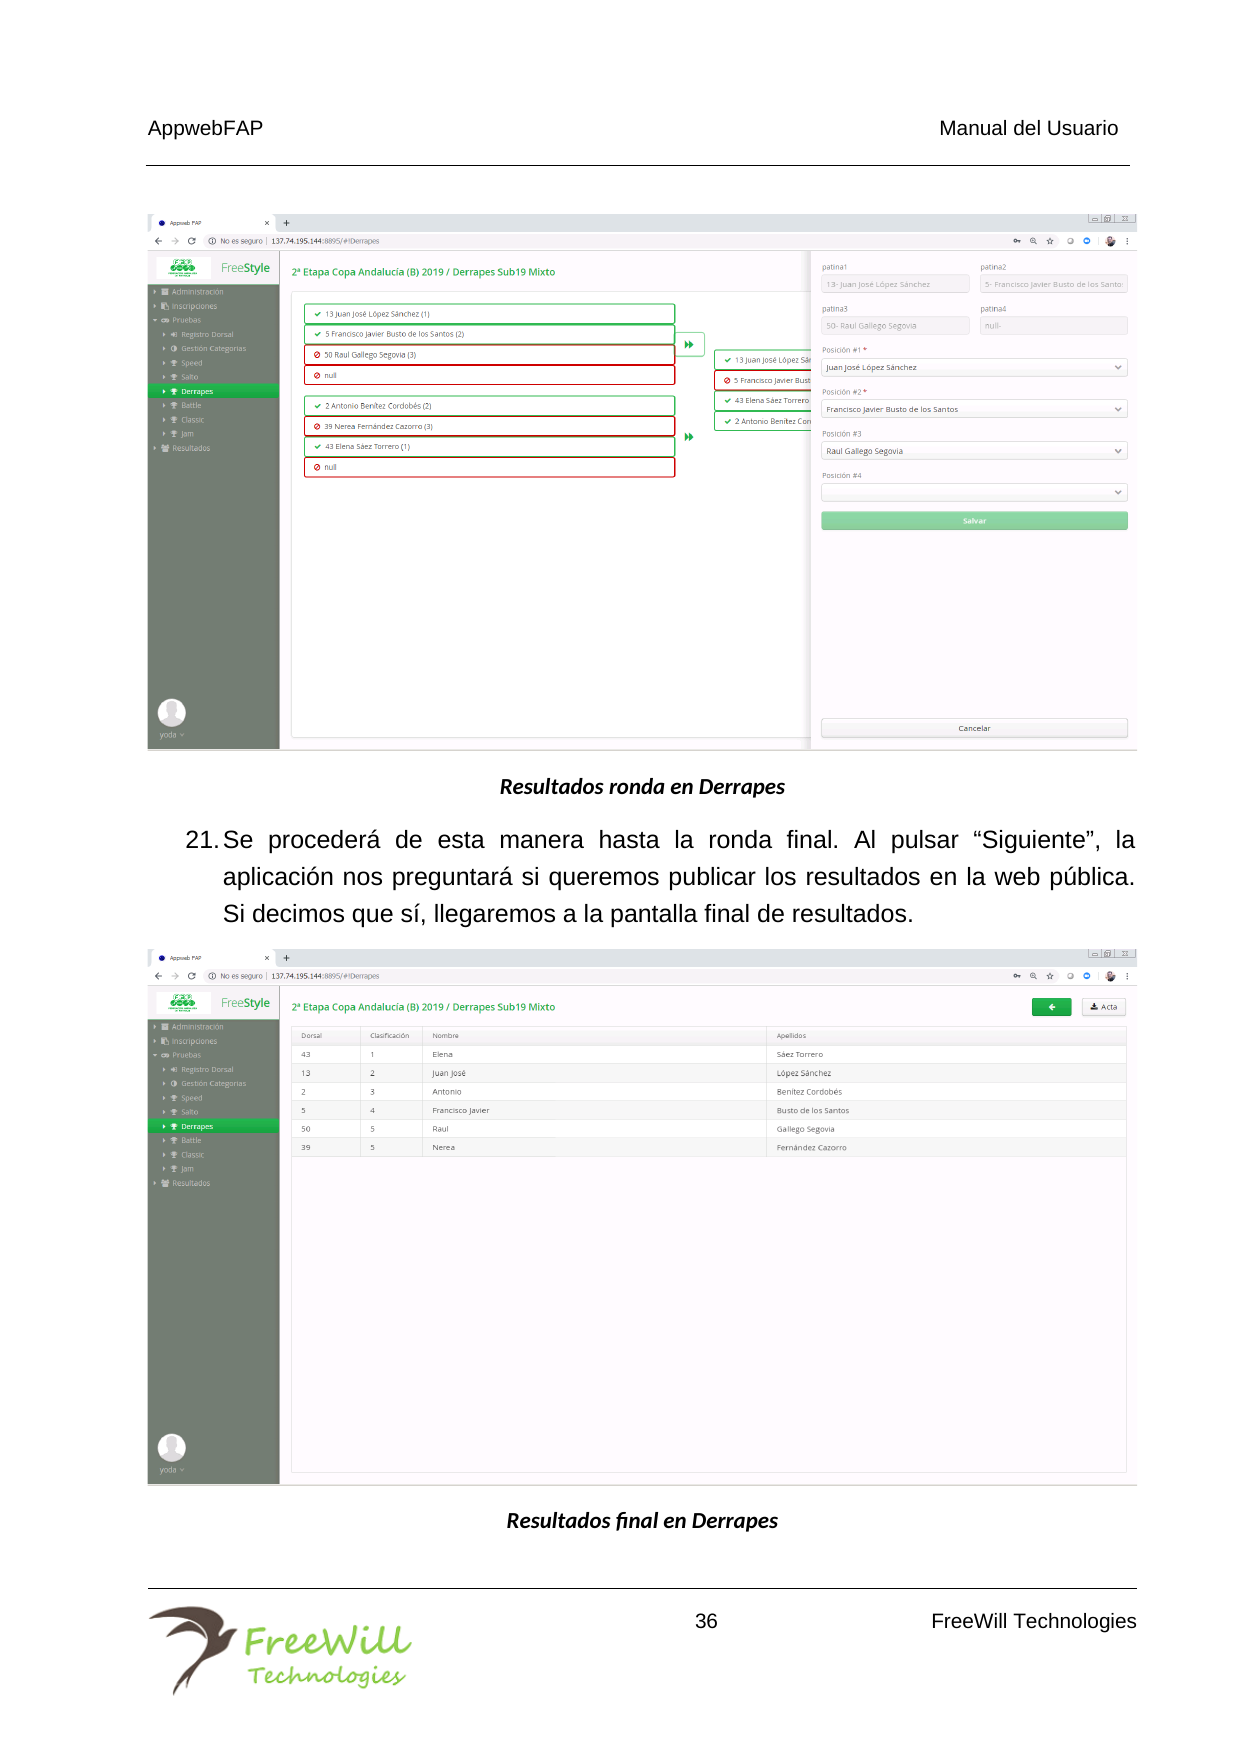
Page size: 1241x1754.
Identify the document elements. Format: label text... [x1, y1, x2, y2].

text Resultados ronda en Derrapes [148, 772, 1137, 800]
text Resultados final en Derrapes [148, 1506, 1137, 1534]
picture [147, 949, 1138, 1486]
list Se procederá de esta manera hasta la ronda final. Al pulsar “Siguiente”, la aplicación nos preguntará si queremos publicar los resultados en la web pública. Si decimos que sí, llegaremos a la pantalla final de resultados. [185, 825, 1137, 928]
picture [146, 1598, 418, 1701]
picture [147, 214, 1138, 751]
